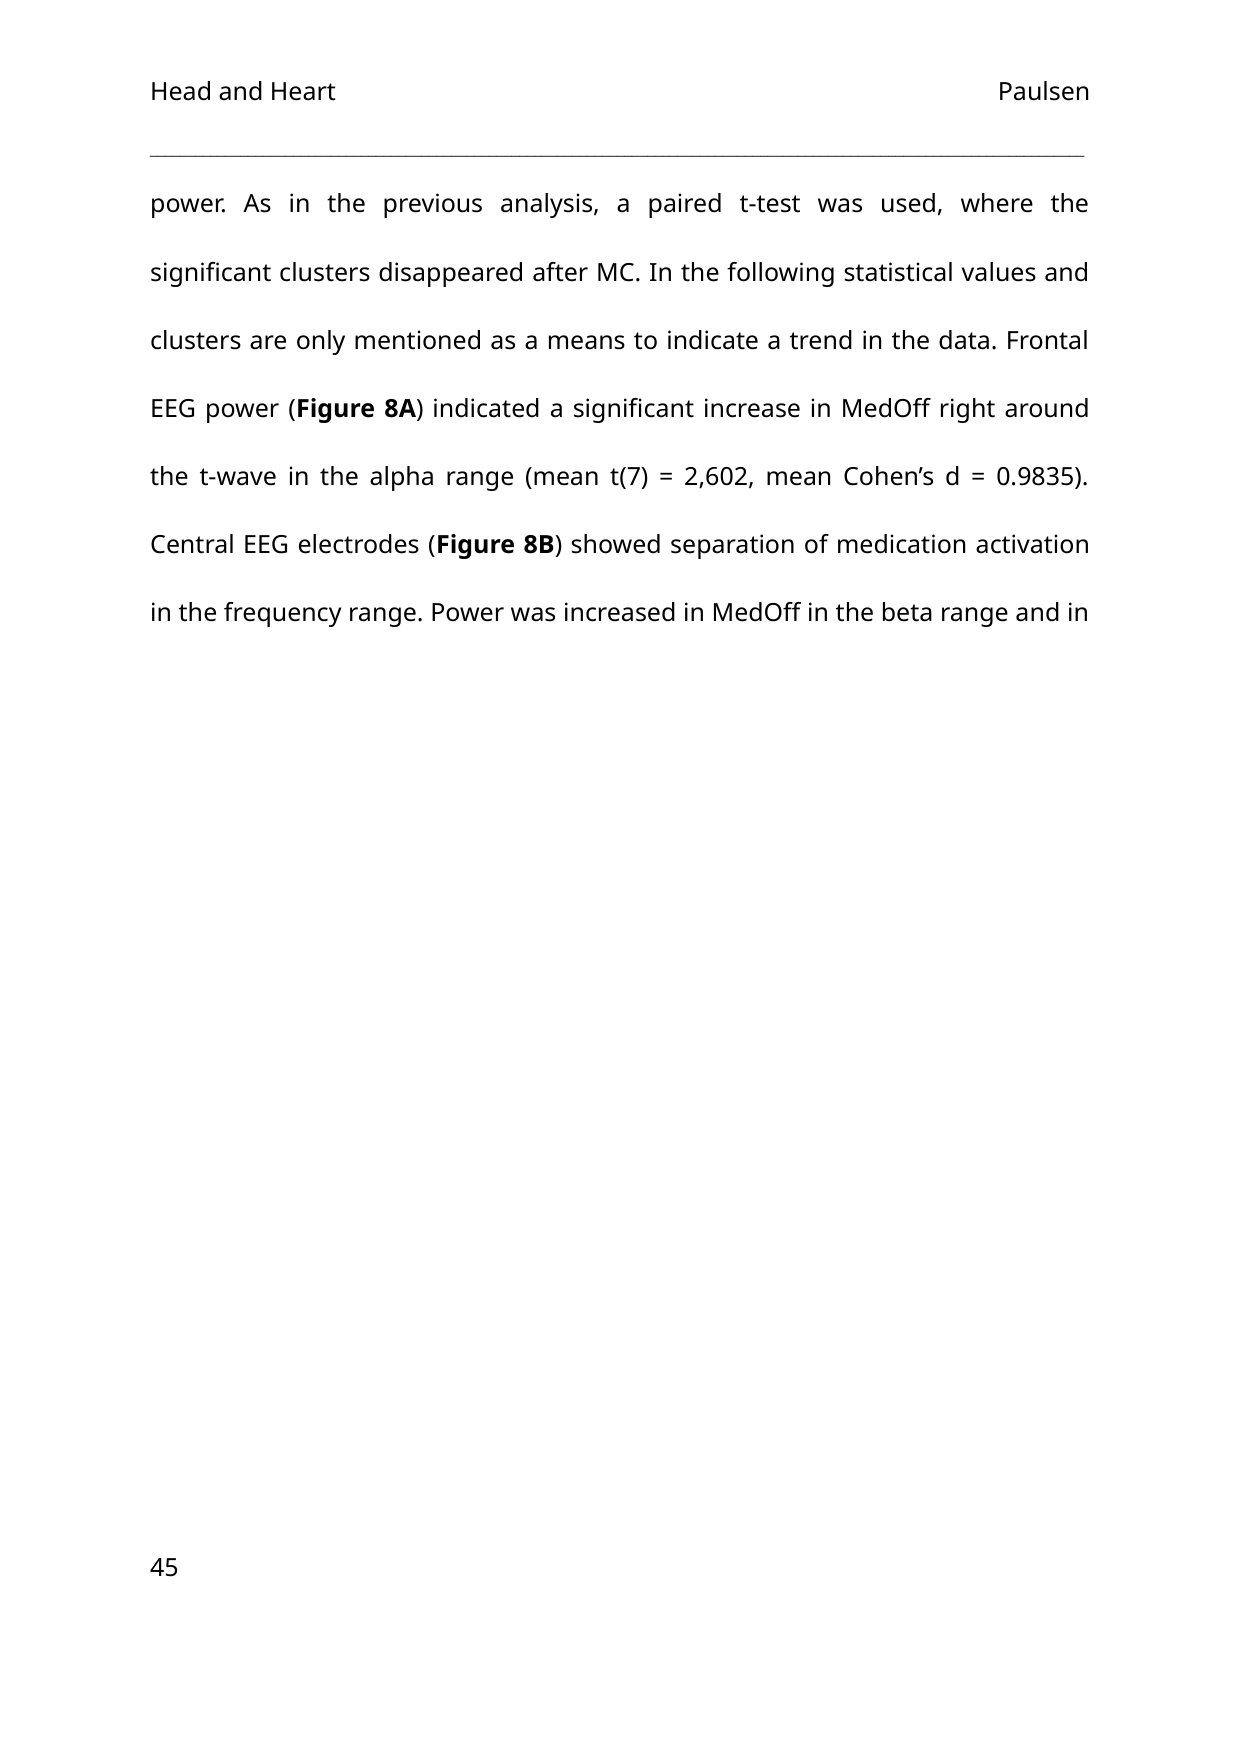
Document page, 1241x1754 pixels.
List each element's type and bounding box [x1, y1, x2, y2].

text [150, 186, 1090, 1519]
